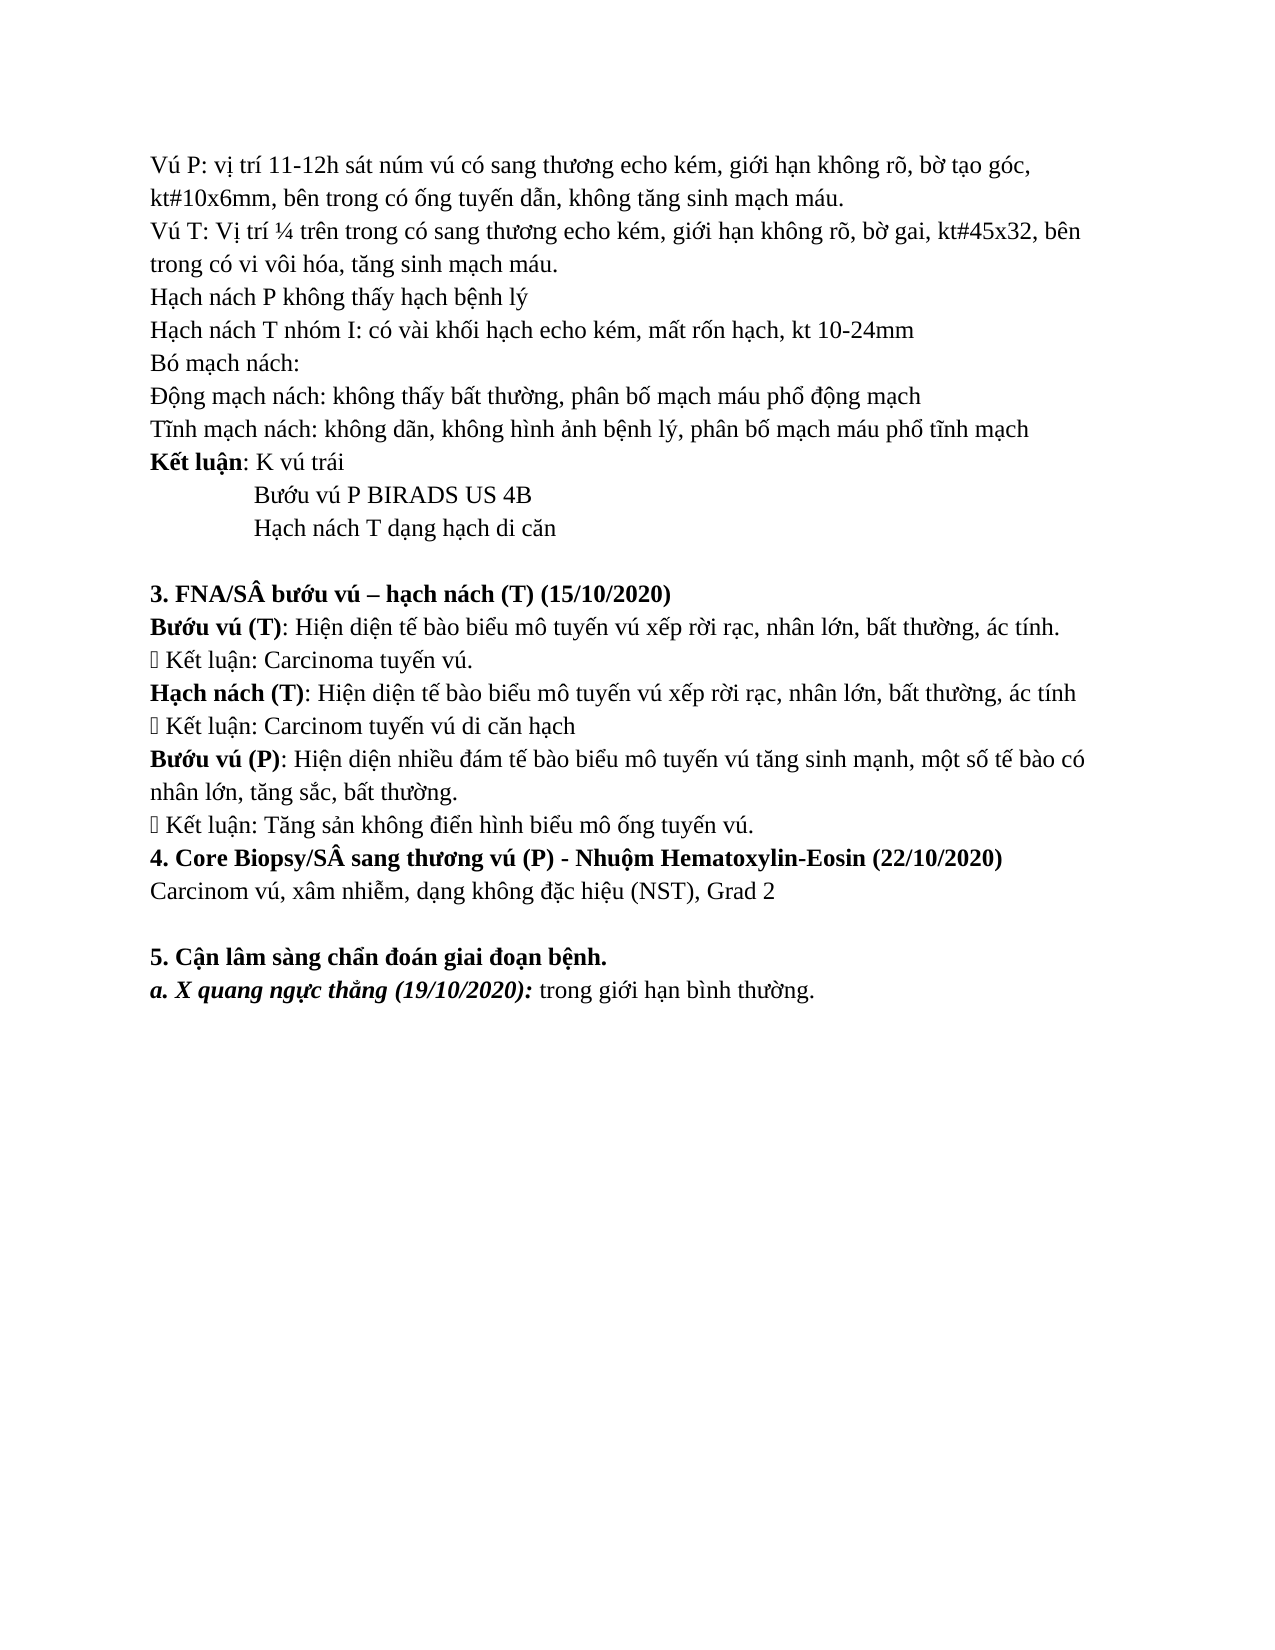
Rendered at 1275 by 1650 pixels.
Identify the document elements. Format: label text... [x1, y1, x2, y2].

text Hạch nách (T): Hiện diện tế bào biểu mô tuyến vú xếp rời rạc, nhân lớn, bất thường, ác tính [150, 678, 1125, 707]
text Hạch nách T nhóm I: có vài khối hạch echo kém, mất rốn hạch, kt 10-24mm [150, 315, 1125, 344]
text Bướu vú (T): Hiện diện tế bào biểu mô tuyến vú xếp rời rạc, nhân lớn, bất thường, ác tính. [150, 612, 1125, 641]
text Bướu vú (P): Hiện diện nhiều đám tế bào biểu mô tuyến vú tăng sinh mạnh, một số tế bào có nhân lớn, tăng sắc, bất thường. [150, 744, 1125, 806]
text Vú P: vị trí 11-12h sát núm vú có sang thương echo kém, giới hạn không rõ, bờ tạo góc, kt#10x6mm, bên trong có ống tuyến dẫn, không tăng sinh mạch máu. [150, 150, 1125, 212]
text Bướu vú P BIRADS US 4B [253, 480, 1125, 509]
text Tĩnh mạch nách: không dãn, không hình ảnh bệnh lý, phân bố mạch máu phổ tĩnh mạch [150, 414, 1125, 443]
text 5. Cận lâm sàng chẩn đoán giai đoạn bệnh. [150, 942, 1125, 971]
text a. X quang ngực thẳng (19/10/2020): trong giới hạn bình thường. [150, 976, 1125, 1004]
text Kết luận: K vú trái [150, 447, 1125, 476]
text Kết luận: Carcinom tuyến vú di căn hạch [150, 711, 1125, 740]
text Hạch nách P không thấy hạch bệnh lý [150, 282, 1125, 311]
text Carcinom vú, xâm nhiễm, dạng không đặc hiệu (NST), Grad 2 [150, 876, 1125, 905]
text Hạch nách T dạng hạch di căn [253, 513, 1125, 542]
text 3. FNA/SÂ bướu vú – hạch nách (T) (15/10/2020) [150, 579, 1125, 608]
text Vú T: Vị trí ¼ trên trong có sang thương echo kém, giới hạn không rõ, bờ gai, kt#45x32, bên trong có vi vôi hóa, tăng sinh mạch máu. [150, 216, 1125, 278]
text Kết luận: Tăng sản không điển hình biểu mô ống tuyến vú. [150, 810, 1125, 839]
text Động mạch nách: không thấy bất thường, phân bố mạch máu phổ động mạch [150, 381, 1125, 410]
text 4. Core Biopsy/SÂ sang thương vú (P) - Nhuộm Hematoxylin-Eosin (22/10/2020) [150, 843, 1125, 872]
text Kết luận: Carcinoma tuyến vú. [150, 645, 1125, 674]
text Bó mạch nách: [150, 348, 1125, 377]
